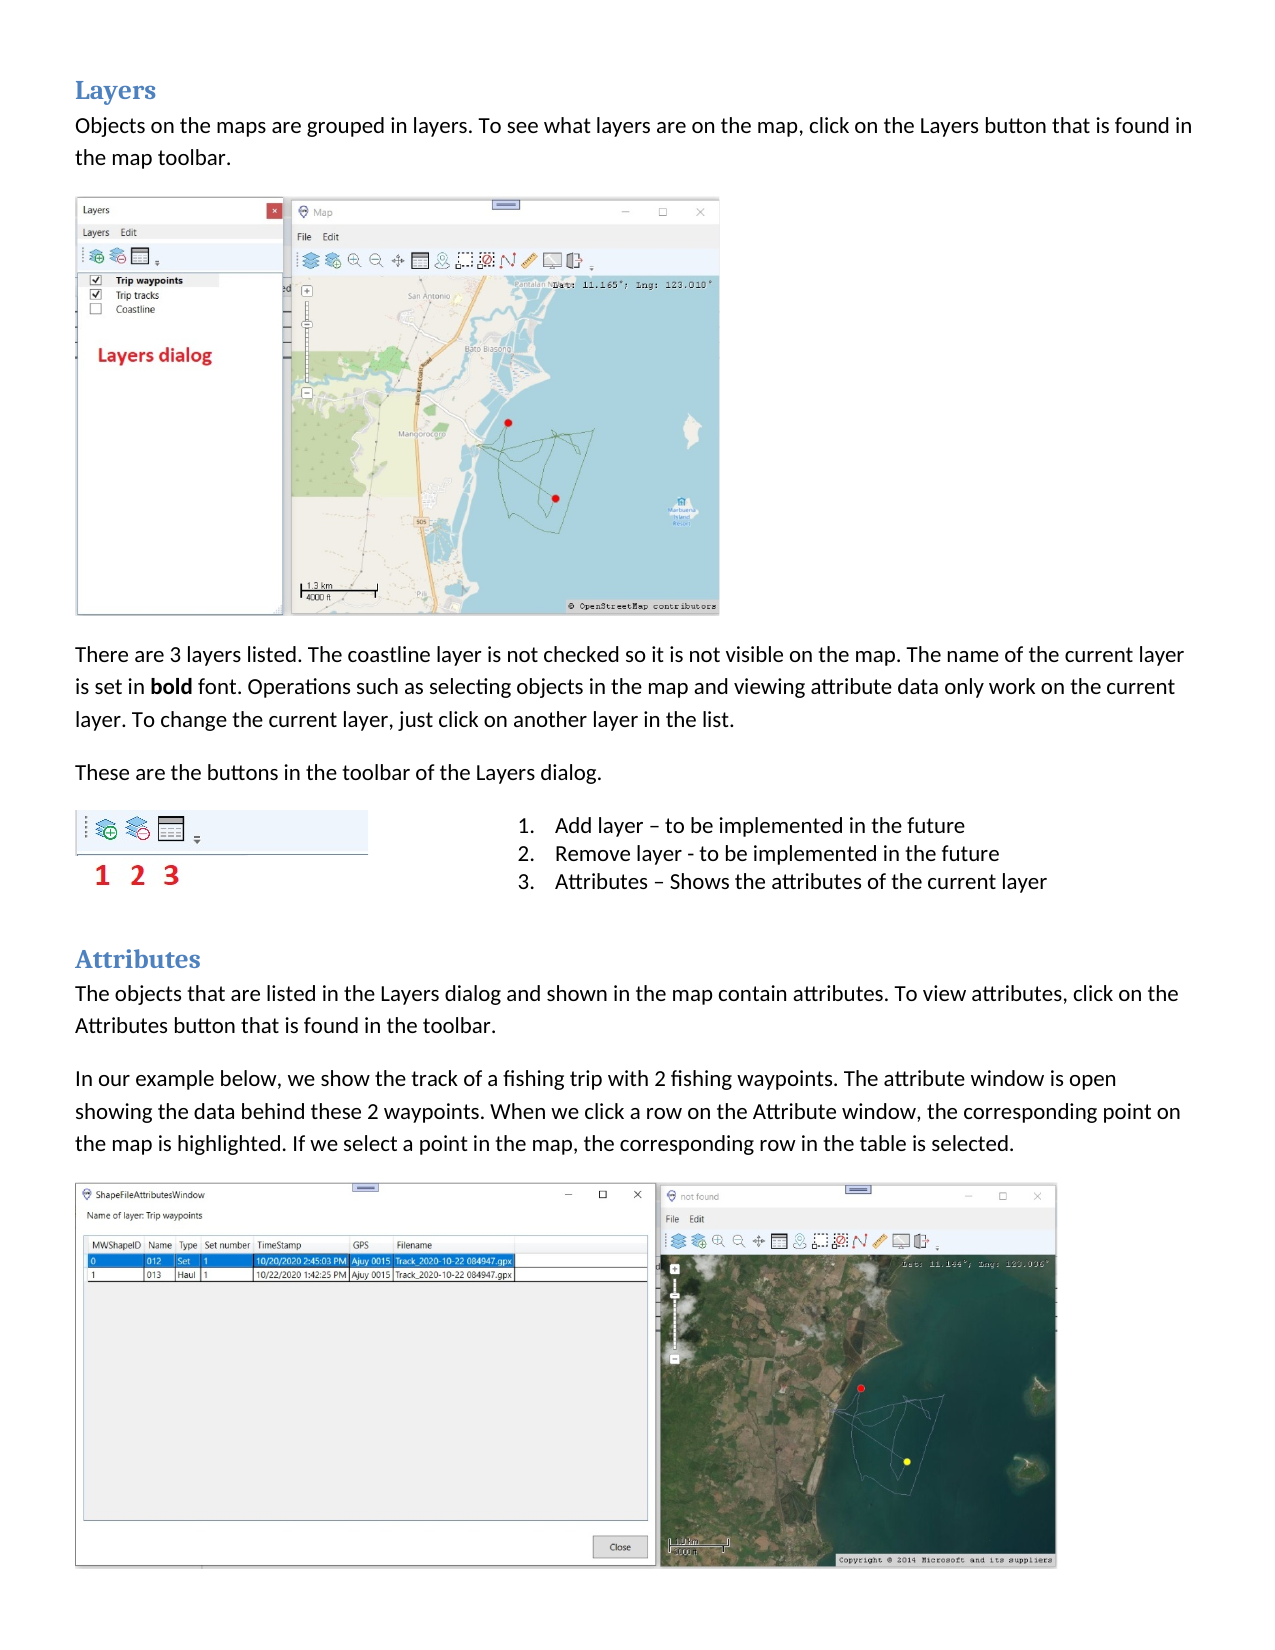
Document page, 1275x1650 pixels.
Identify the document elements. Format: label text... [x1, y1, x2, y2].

table_header [64, 811, 469, 923]
picture [75, 196, 720, 616]
subtitle Layers [75, 75, 1200, 106]
text There are 3 layers listed. The coastline layer is not checked so it is not visible on the map. The name of the current layer is set in bold font. Operations such as selecting objects in the map and viewing attribute data only work on the current layer. To change the current layer, just click on another layer in the list. [75, 640, 1200, 733]
picture [75, 1182, 1058, 1569]
text The objects that are listed in the Layers dialog and shown in the map contain attributes. To view attributes, click on the Attributes button that is found in the toolbar. [75, 979, 1200, 1039]
subtitle Attributes [75, 944, 1200, 975]
table_header Add layer – to be implemented in the future Remove layer - to be implemented in the future Attributes – Shows the attributes of the current layer [469, 811, 1211, 923]
picture [75, 810, 369, 906]
text These are the buttons in the toolbar of the Layers dialog. [75, 758, 1200, 786]
text In our example below, we show the track of a fishing trip with 2 fishing waypoints. The attribute window is open showing the data behind these 2 waypoints. When we click a row on the Attribute window, the corresponding point on the map is highlighted. If we select a point in the map, the corresponding row in the table is selected. [75, 1064, 1200, 1157]
text Objects on the maps are grouped in layers. To see what layers are on the map, click on the Layers button that is found in the map toolbar. [75, 111, 1200, 171]
